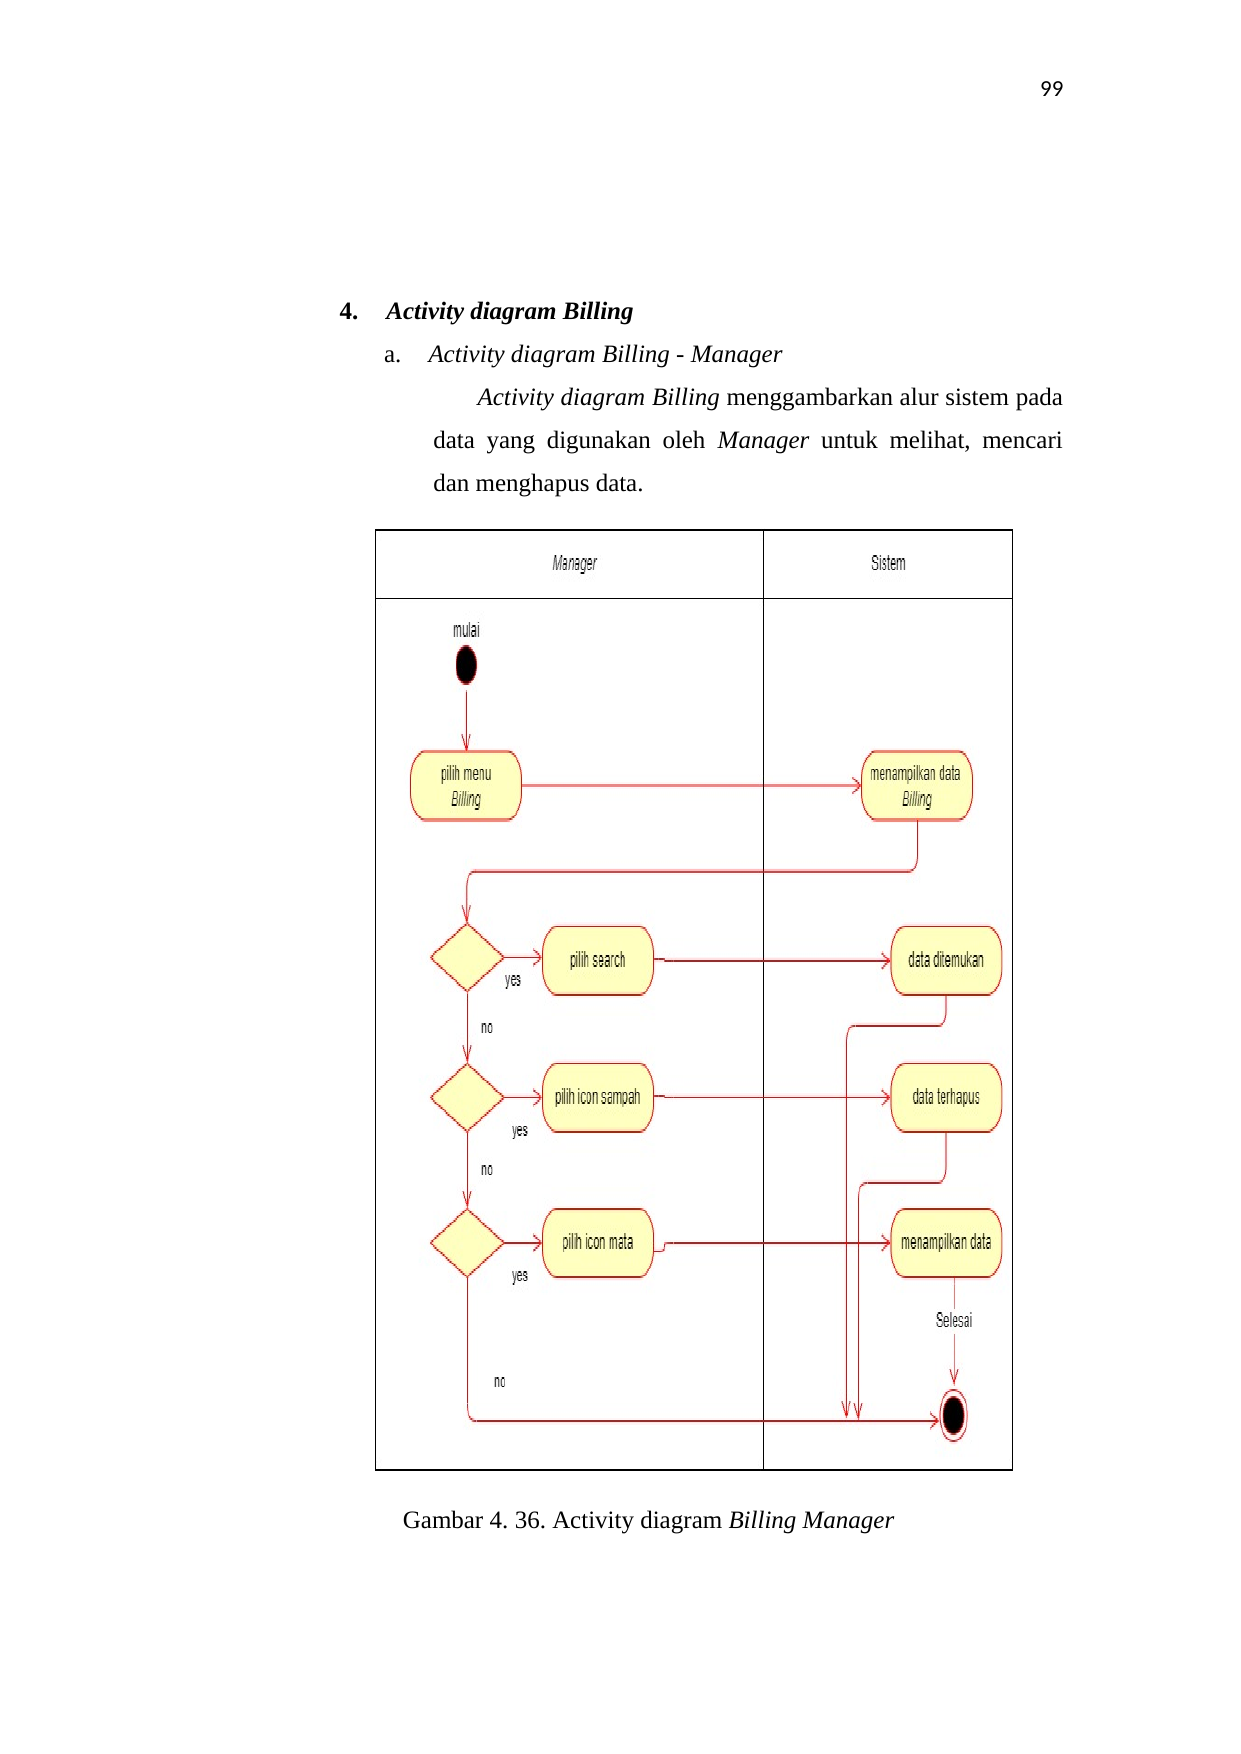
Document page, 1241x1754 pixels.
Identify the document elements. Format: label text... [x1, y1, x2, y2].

text Gambar 4. 36. Activity diagram Billing Manager [236, 1505, 1063, 1534]
list Activity diagram Billing - Manager [384, 339, 1063, 368]
list Activity diagram Billing [339, 296, 1063, 325]
picture [374, 528, 1014, 1475]
text Activity diagram Billing menggambarkan alur sistem pada data yang digunakan oleh Manager untuk melihat, mencari dan menghapus data. [433, 382, 1063, 497]
